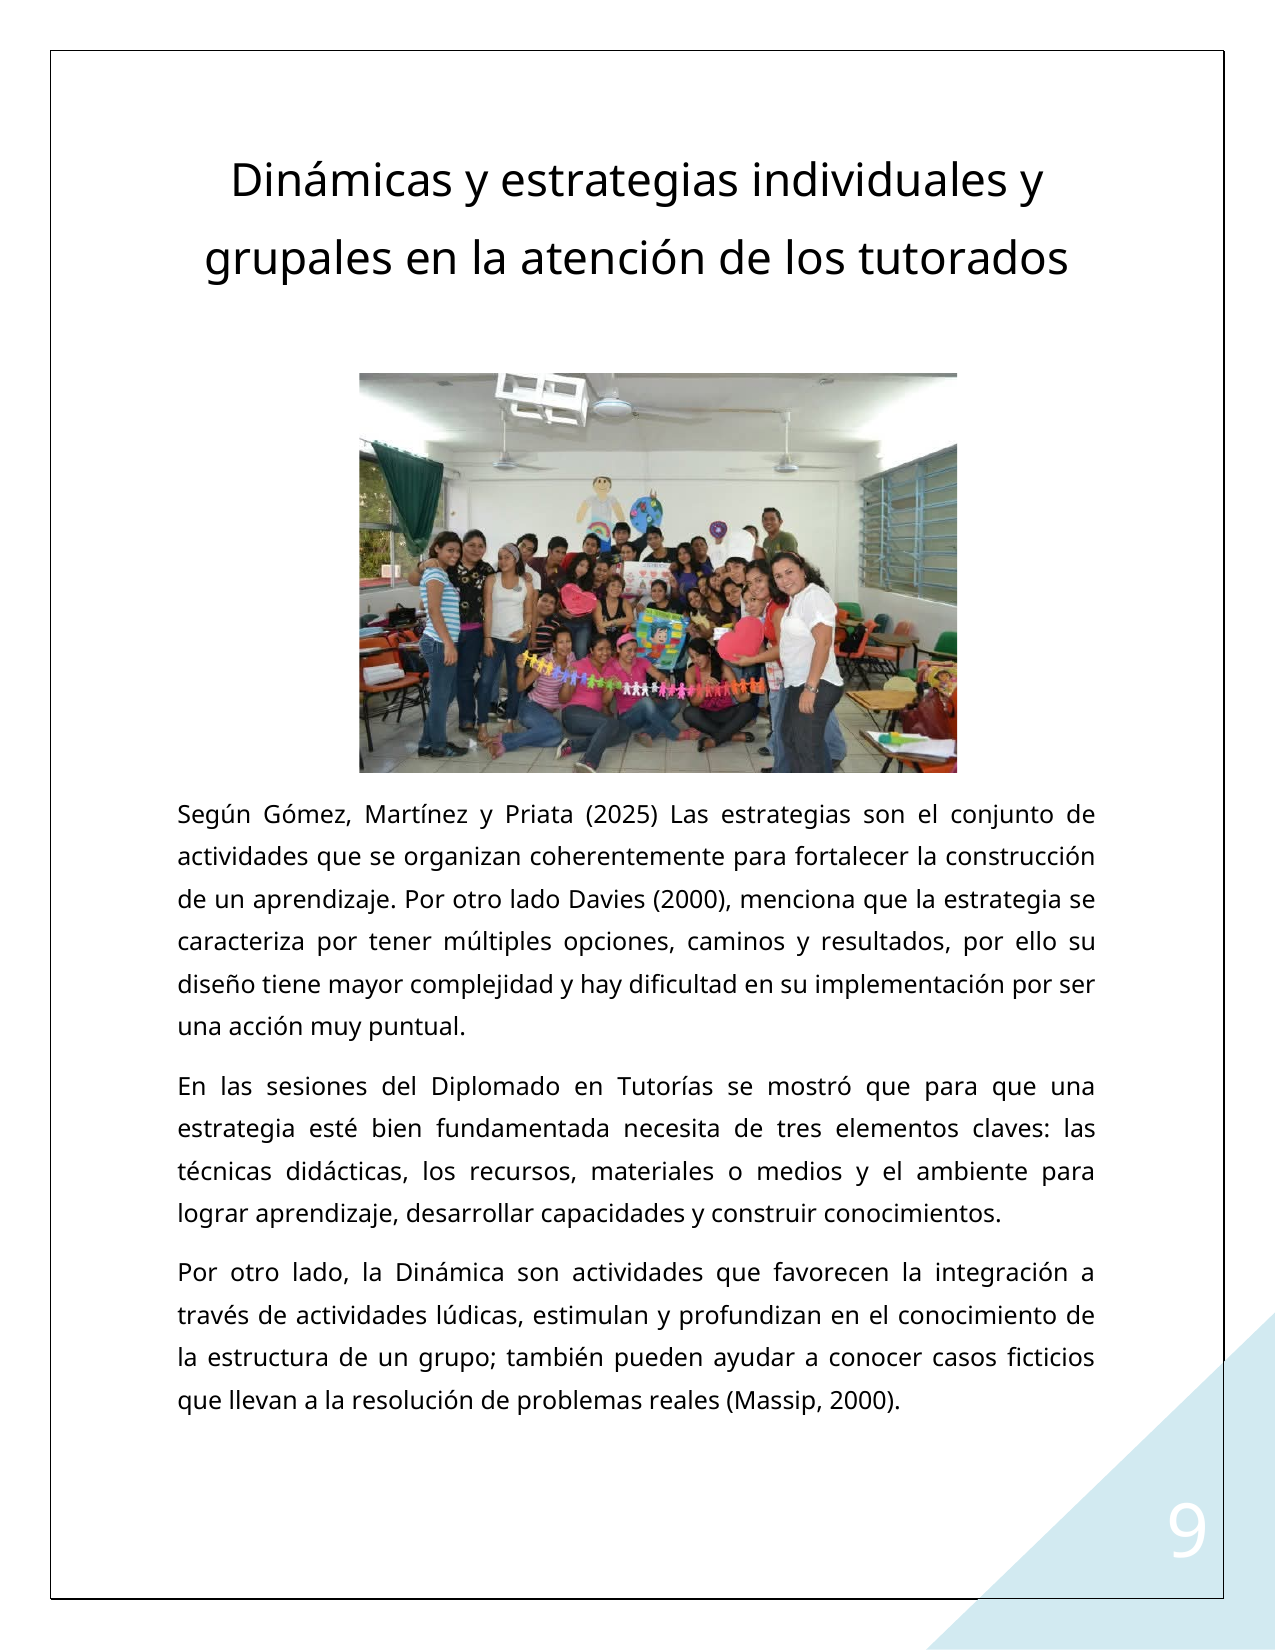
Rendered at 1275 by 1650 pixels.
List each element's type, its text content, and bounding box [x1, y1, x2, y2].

text Según Gómez, Martínez y Priata (2025) Las estrategias son el conjunto de actividades que se organizan coherentemente para fortalecer la construcción de un aprendizaje. Por otro lado Davies (2000), menciona que la estrategia se caracteriza por tener múltiples opciones, caminos y resultados, por ello su diseño tiene mayor complejidad y hay dificultad en su implementación por ser una acción muy puntual. [177, 797, 1097, 1043]
text Dinámicas y estrategias individuales y grupales en la atención de los tutorados [177, 147, 1097, 288]
text Por otro lado, la Dinámica son actividades que favorecen la integración a través de actividades lúdicas, estimulan y profundizan en el conocimiento de la estructura de un grupo; también pueden ayudar a conocer casos ficticios que llevan a la resolución de problemas reales (Massip, 2000). [177, 1255, 1097, 1416]
picture [359, 373, 958, 773]
text En las sesiones del Diplomado en Tutorías se mostró que para que una estrategia esté bien fundamentada necesita de tres elementos claves: las técnicas didácticas, los recursos, materiales o medios y el ambiente para lograr aprendizaje, desarrollar capacidades y construir conocimientos. [177, 1068, 1097, 1230]
